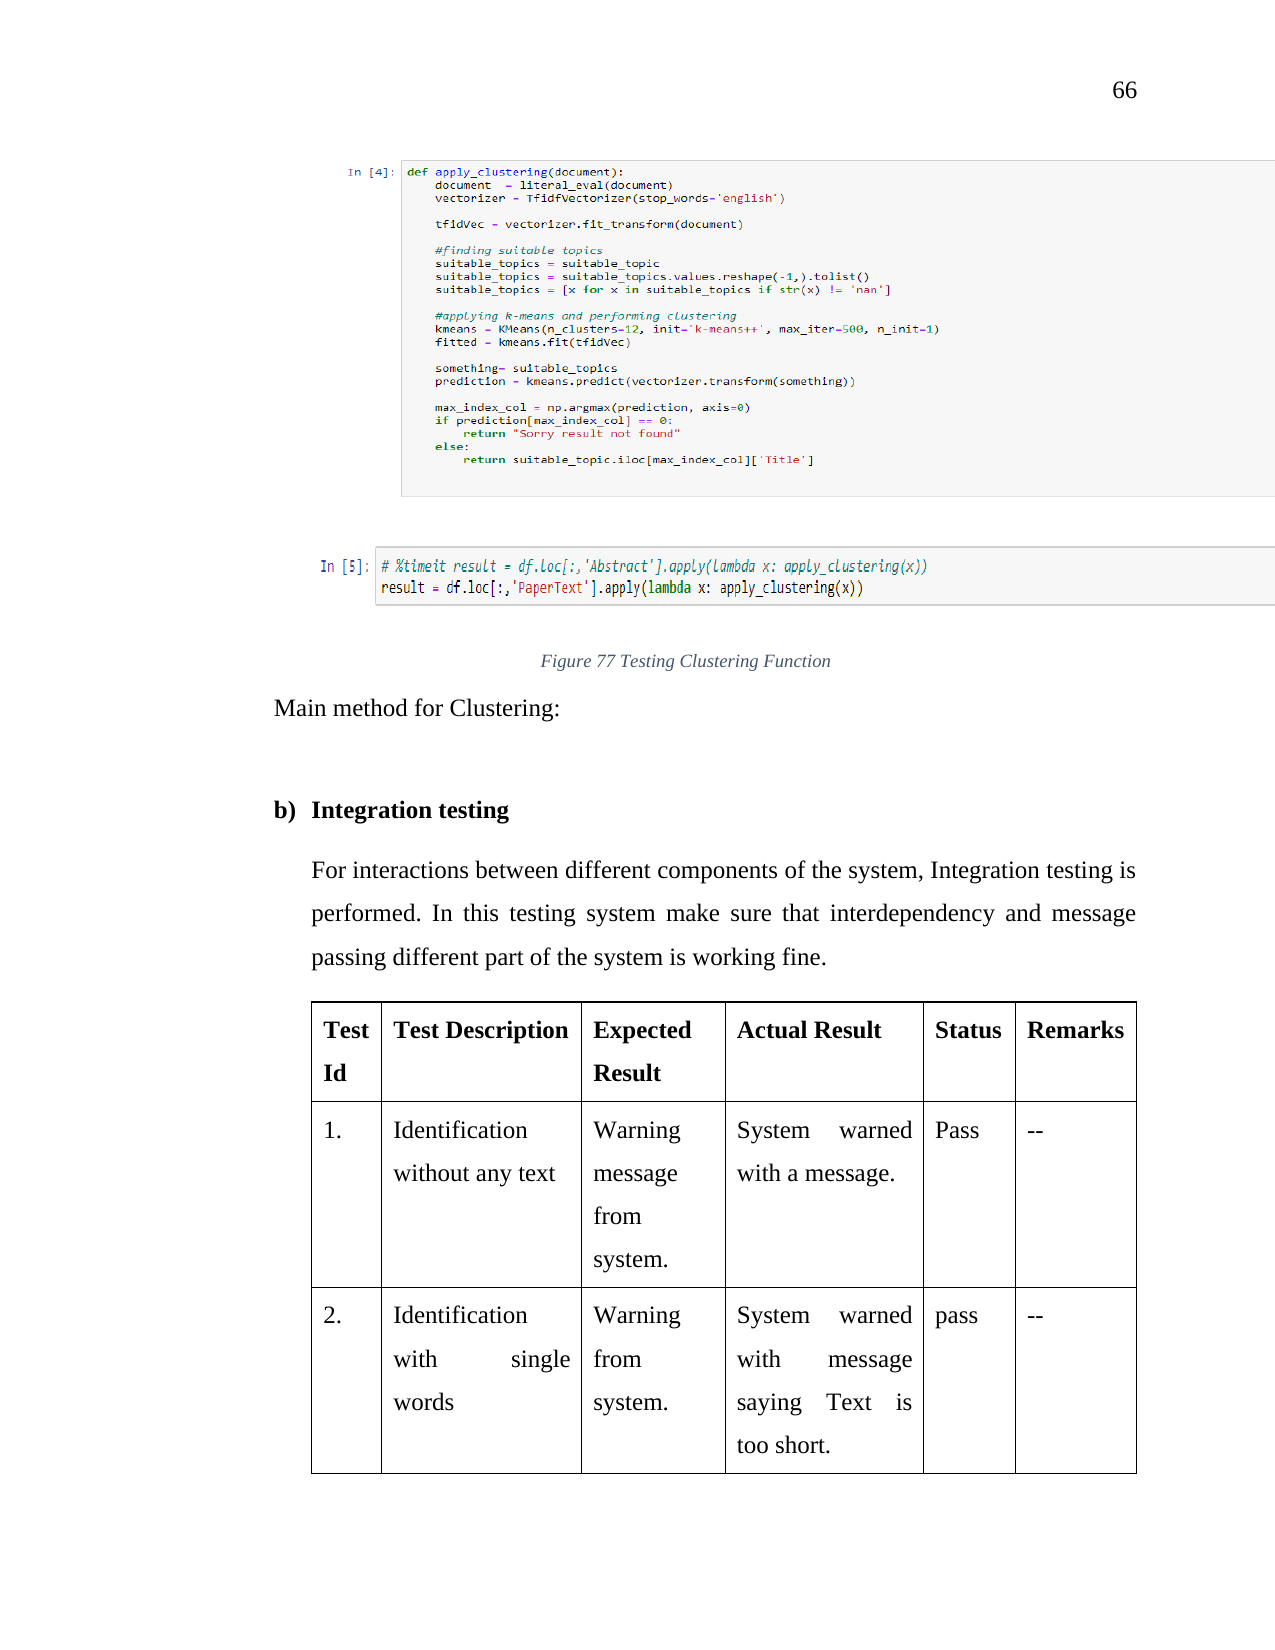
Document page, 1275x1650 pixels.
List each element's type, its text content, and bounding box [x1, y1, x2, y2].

table_cell -- [1016, 1288, 1136, 1473]
text Figure 77 Testing Clustering Function [236, 650, 1137, 672]
table_header Test Description [382, 1003, 581, 1101]
table_cell 1. [312, 1102, 381, 1287]
table_cell Pass [924, 1102, 1015, 1287]
table_cell Identification with single words [382, 1288, 581, 1473]
picture [311, 150, 1275, 503]
table_header Actual Result [726, 1003, 923, 1101]
table_header Remarks [1016, 1003, 1136, 1101]
table_cell Identification without any text [382, 1102, 581, 1287]
table_cell System warned with message saying Text is too short. [726, 1288, 923, 1473]
text Main method for Clustering: [274, 693, 1137, 721]
text For interactions between different components of the system, Integration testing is performed. In this testing system make sure that interdependency and message passing different part of the system is working fine. [311, 855, 1137, 970]
picture [311, 533, 1275, 620]
table_cell Warning message from system. [582, 1102, 725, 1287]
table_header Expected Result [582, 1003, 725, 1101]
list Integration testing [274, 796, 1137, 824]
table_cell pass [924, 1288, 1015, 1473]
table_header Test Id [312, 1003, 381, 1101]
table_cell -- [1016, 1102, 1136, 1287]
table_header Status [924, 1003, 1015, 1101]
table_cell Warning from system. [582, 1288, 725, 1473]
table_cell 2. [312, 1288, 381, 1473]
table_cell System warned with a message. [726, 1102, 923, 1287]
